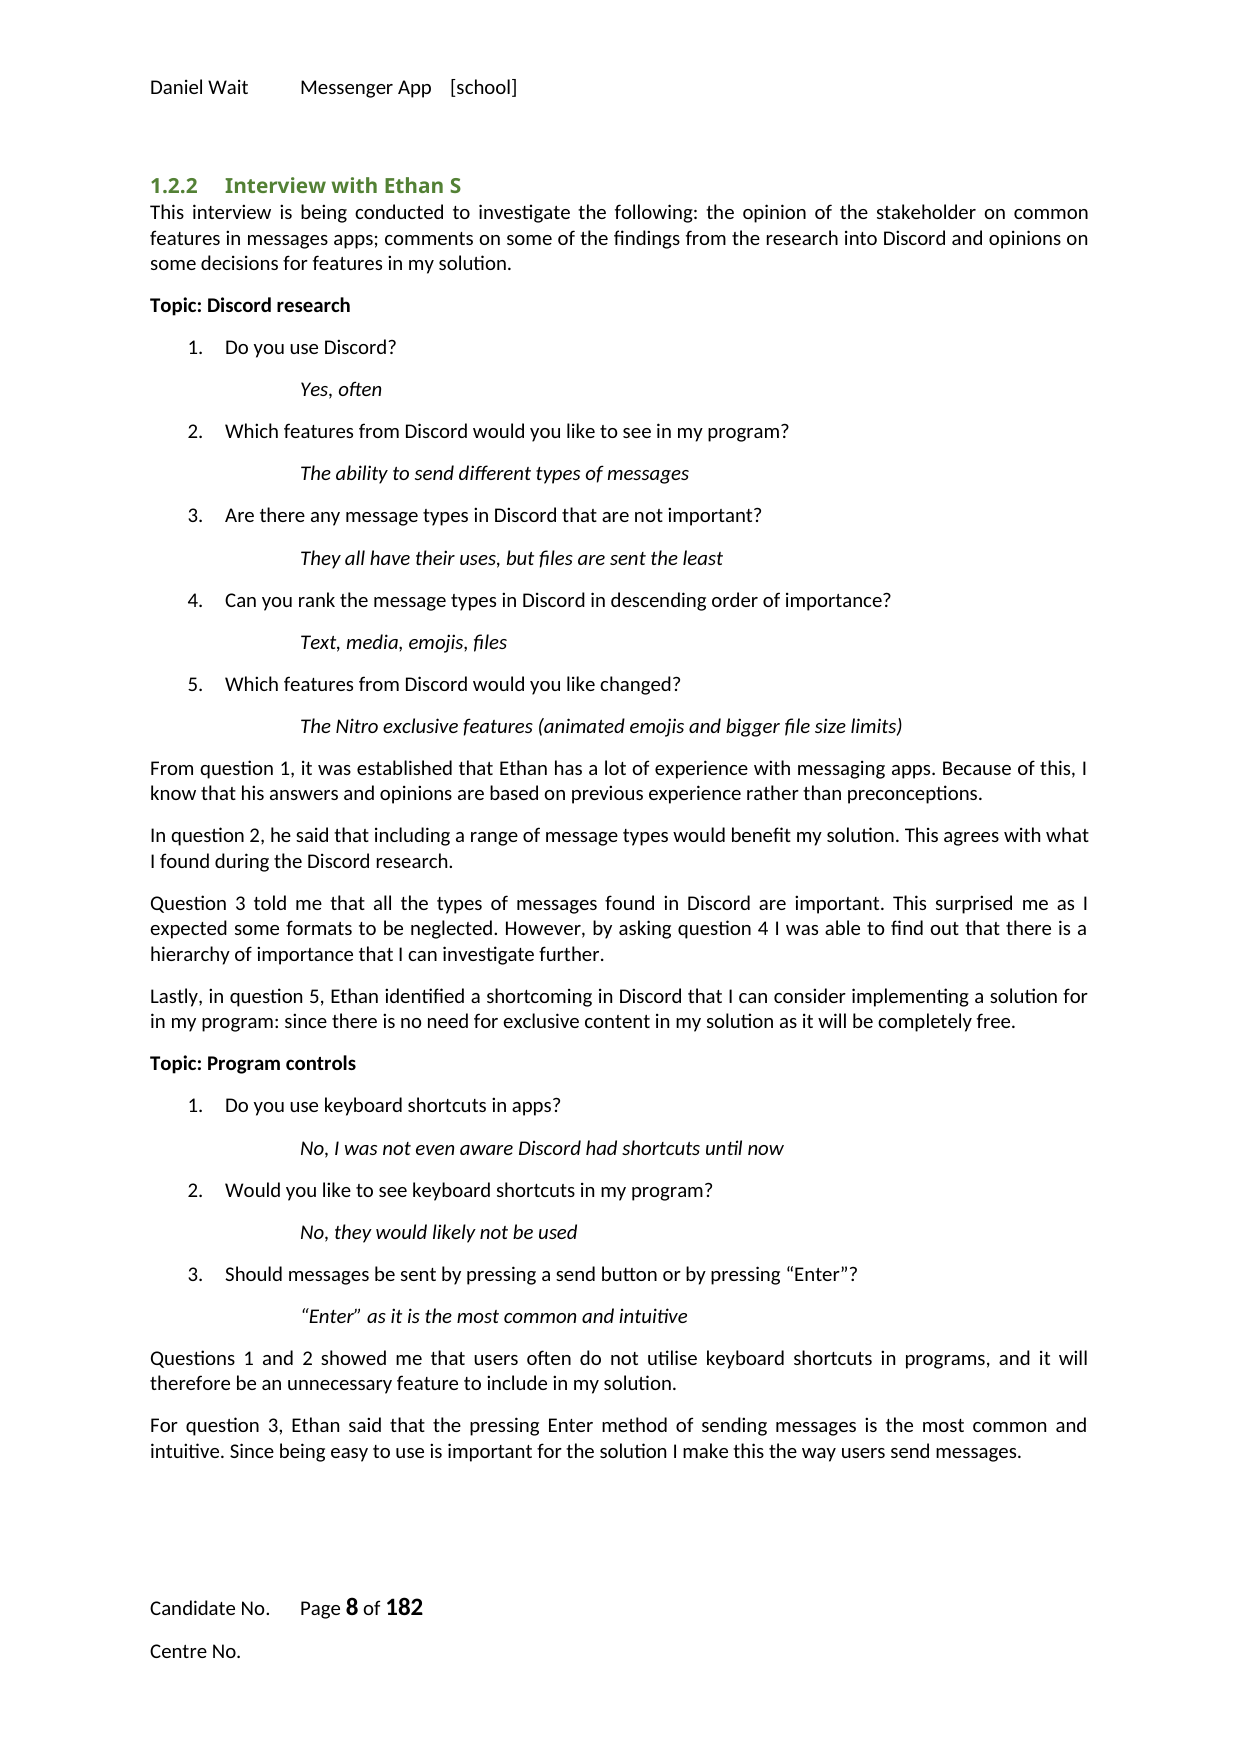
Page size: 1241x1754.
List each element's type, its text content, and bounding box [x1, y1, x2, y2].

text No, they would likely not be used [225, 1219, 1015, 1244]
text Yes, often [225, 376, 1015, 402]
text No, I was not even aware Discord had shortcuts until now [225, 1135, 1015, 1160]
list Can you rank the message types in Discord in descending order of importance? [187, 587, 1090, 612]
list Should messages be sent by pressing a send button or by pressing “Enter”? [187, 1261, 1090, 1286]
list Do you use keyboard shortcuts in apps? [187, 1093, 1090, 1118]
text In question 2, he said that including a range of message types would benefit my solution. This agrees with what I found during the Discord research. [150, 823, 1090, 873]
text Question 3 told me that all the types of messages found in Discord are important. This surprised me as I expected some formats to be neglected. However, by asking question 4 I was able to find out that there is a hierarchy of importance that I can investigate further. [150, 890, 1090, 966]
text The Nitro exclusive features (animated emojis and bigger file size limits) [225, 713, 1015, 738]
subtitle Interview with Ethan S [150, 171, 1090, 199]
text Topic: Program controls [150, 1051, 1090, 1076]
text The ability to send different types of messages [225, 461, 1015, 486]
list Which features from Discord would you like changed? [187, 671, 1090, 696]
list Are there any message types in Discord that are not important? [187, 503, 1090, 528]
text This interview is being conducted to investigate the following: the opinion of the stakeholder on common features in messages apps; comments on some of the findings from the research into Discord and opinions on some decisions for features in my solution. [150, 199, 1090, 276]
text Questions 1 and 2 showed me that users often do not utilise keyboard shortcuts in programs, and it will therefore be an unnecessary feature to include in my solution. [150, 1345, 1090, 1396]
list Would you like to see keyboard shortcuts in my program? [187, 1177, 1090, 1202]
text Lastly, in question 5, Ethan identified a shortcoming in Discord that I can consider implementing a solution for in my program: since there is no need for exclusive content in my solution as it will be completely free. [150, 983, 1090, 1034]
text From question 1, it was established that Ethan has a lot of experience with messaging apps. Because of this, I know that his answers and opinions are based on previous experience rather than preconceptions. [150, 755, 1090, 806]
text Text, media, emojis, files [225, 629, 1015, 654]
list Do you use Discord? [187, 334, 1090, 360]
text They all have their uses, but files are sent the least [225, 545, 1015, 570]
list Which features from Discord would you like to see in my program? [187, 418, 1090, 444]
text Topic: Discord research [150, 292, 1090, 318]
text “Enter” as it is the most common and intuitive [225, 1303, 1015, 1328]
text For question 3, Ethan said that the pressing Enter method of sending messages is the most common and intuitive. Since being easy to use is important for the solution I make this the way users send messages. [150, 1413, 1090, 1463]
